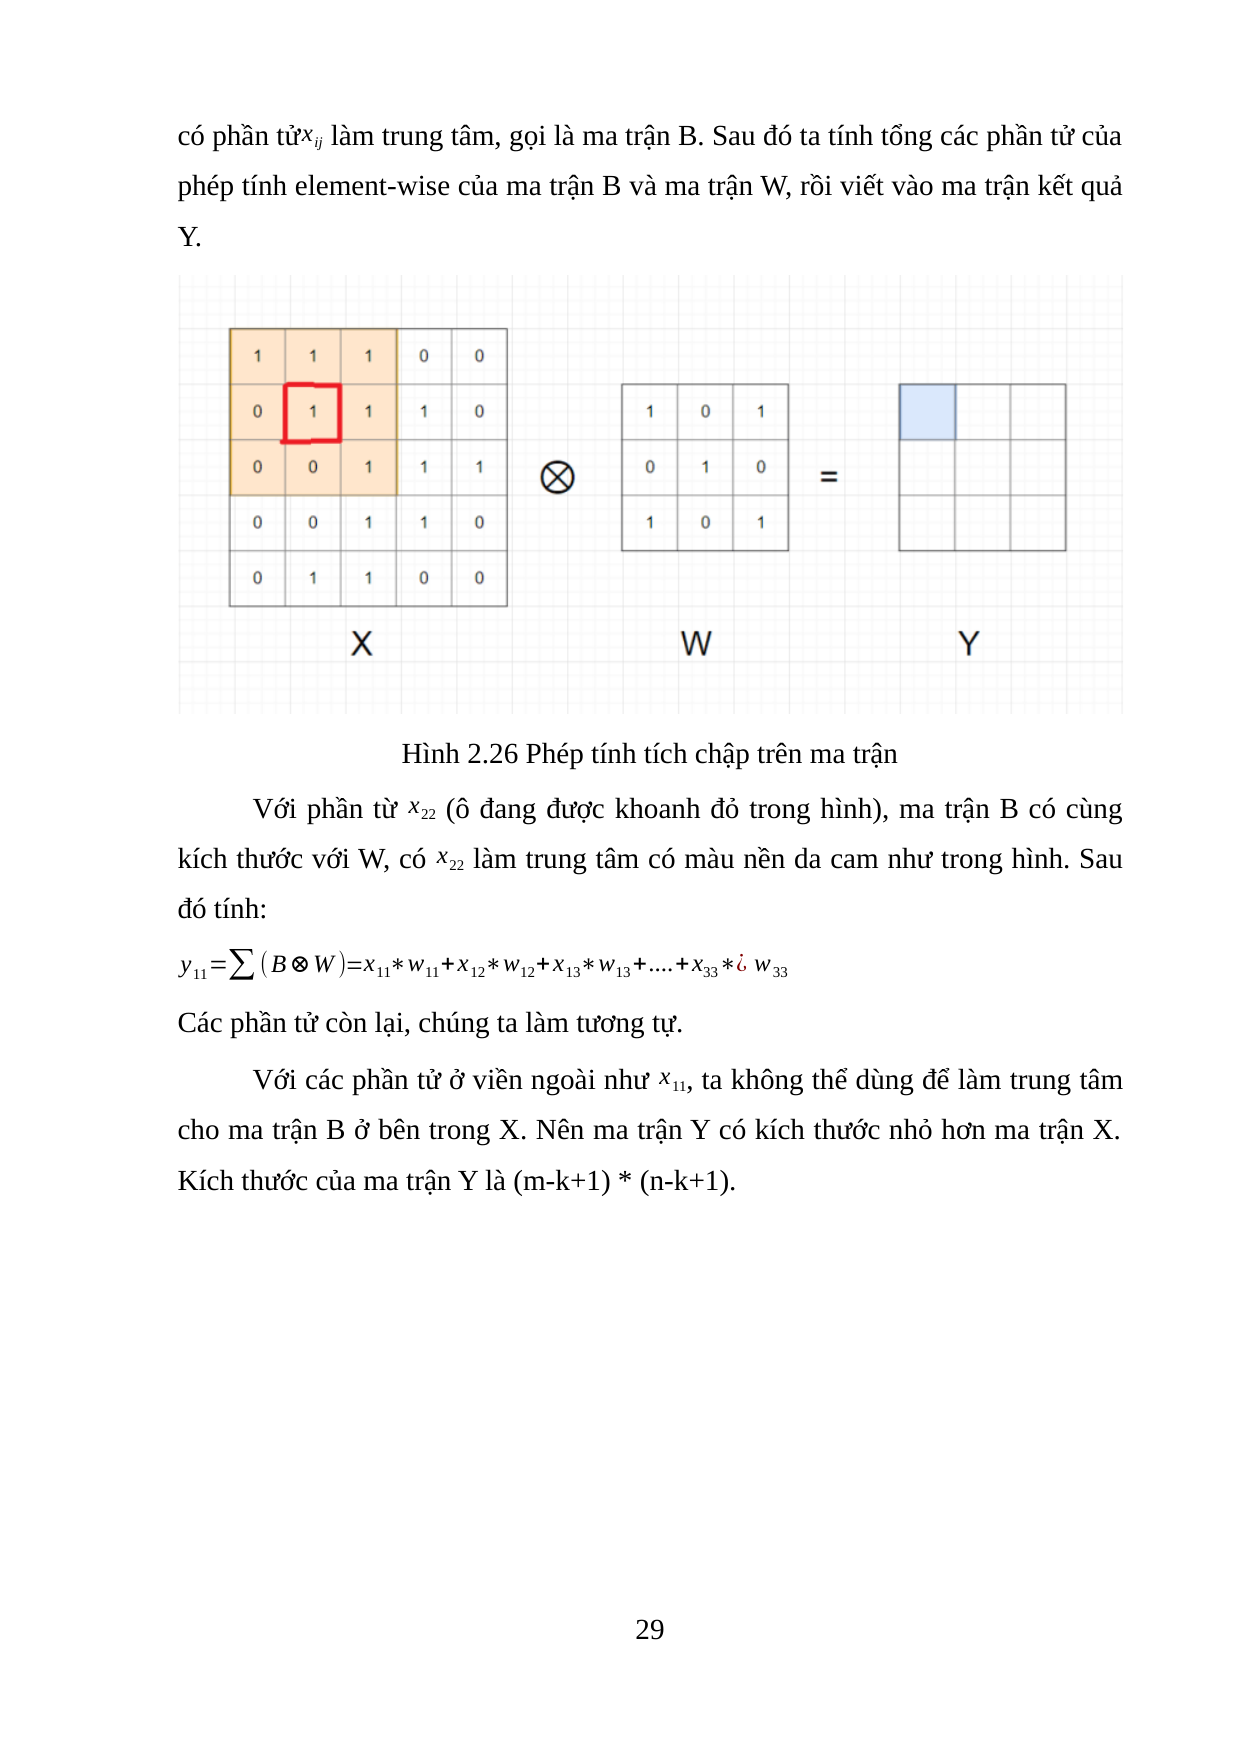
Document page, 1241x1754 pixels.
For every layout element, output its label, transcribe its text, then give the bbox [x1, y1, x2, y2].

text Với phần từ (ô đang được khoanh đỏ trong hình), ma trận B có cùng kích thước với W, có làm trung tâm có màu nền da cam như trong hình. Sau đó tính: [177, 791, 1124, 925]
picture [178, 275, 1124, 714]
text Các phần tử còn lại, chúng ta làm tương tự. [177, 1006, 1124, 1039]
text Với các phần tử ở viền ngoài như , ta không thể dùng để làm trung tâm cho ma trận B ở bên trong X. Nên ma trận Y có kích thước nhỏ hơn ma trận X. Kích thước của ma trận Y là (m-k+1) * (n-k+1). [177, 1062, 1124, 1196]
text = [177, 948, 1124, 982]
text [177, 118, 1124, 169]
